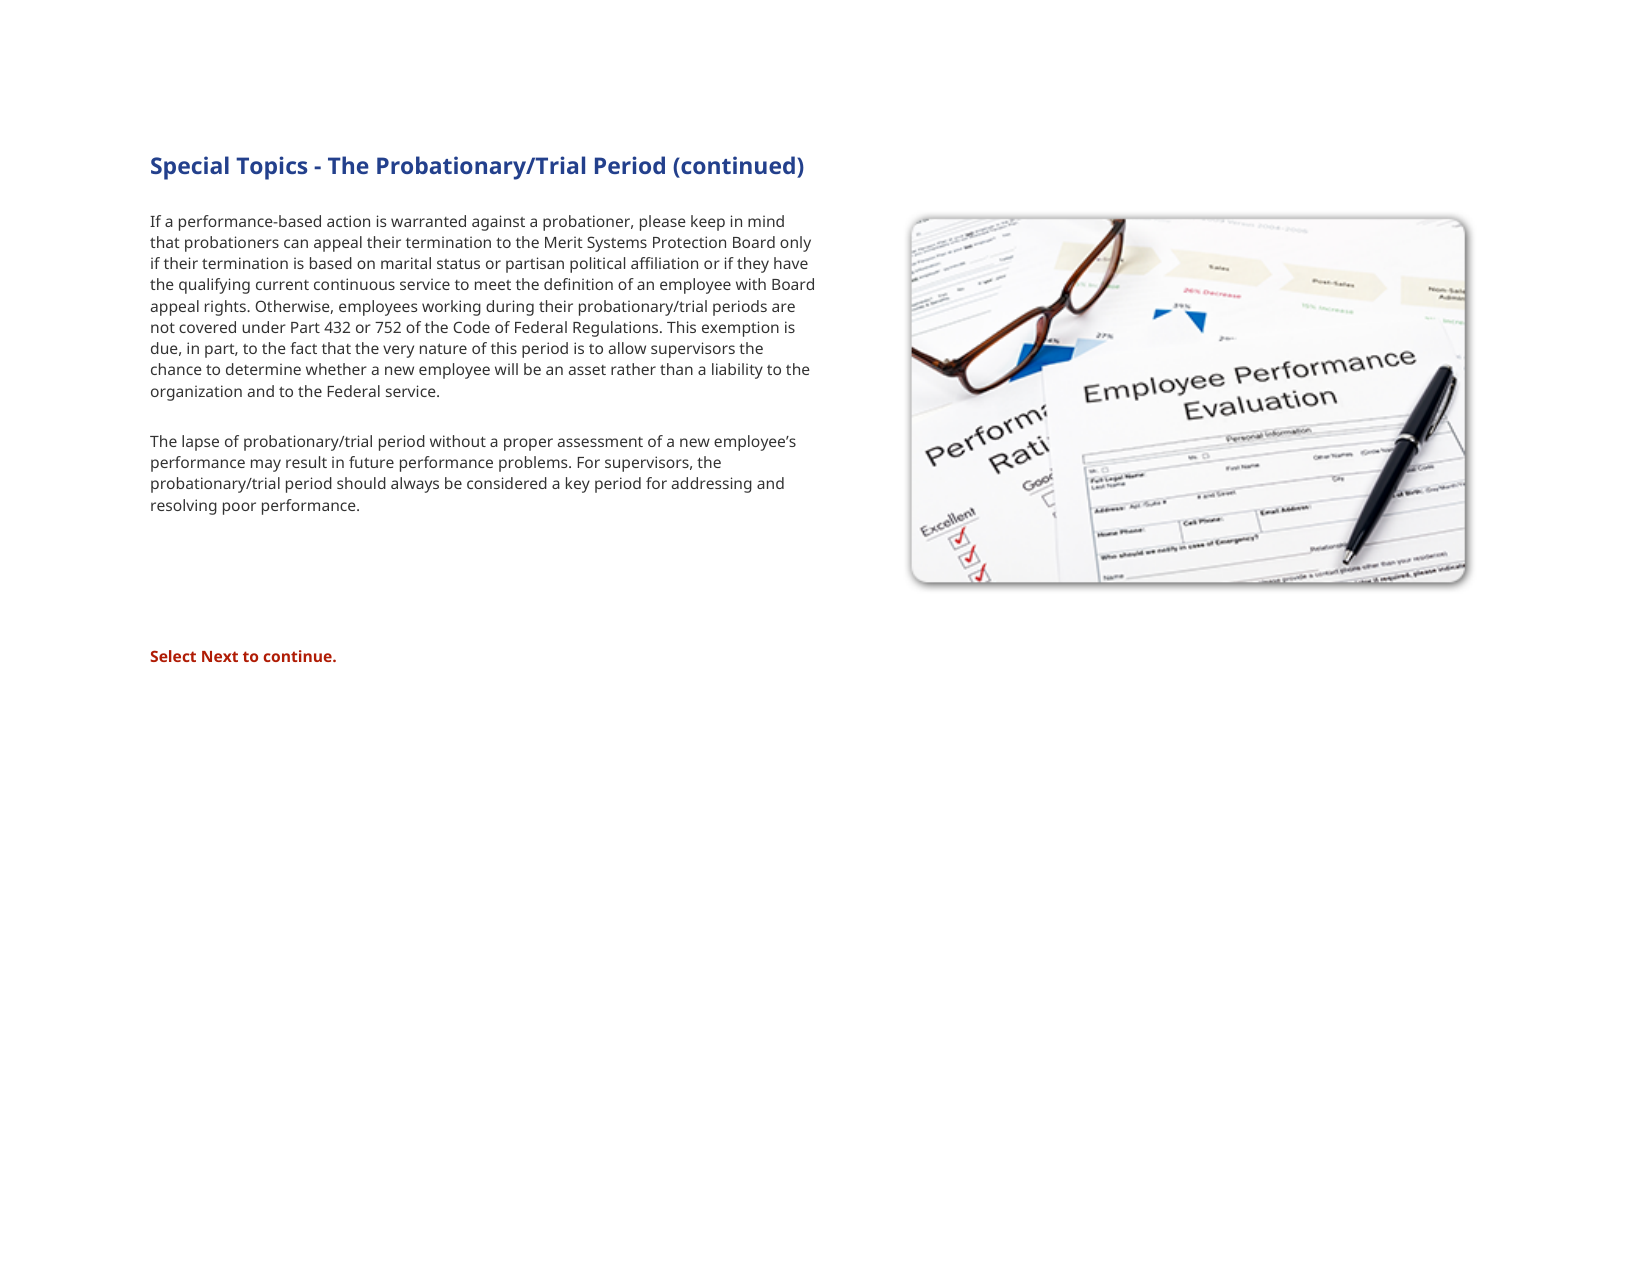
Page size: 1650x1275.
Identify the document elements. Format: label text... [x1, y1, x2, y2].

picture [837, 127, 1537, 653]
text Special Topics - The Probationary/Trial Period (continued) [150, 150, 837, 181]
text Select Next to continue. [150, 646, 1500, 667]
text If a performance-based action is warranted against a probationer, please keep in mind that probationers can appeal their termination to the Merit Systems Protection Board only if their termination is based on marital status or partisan political affiliation or if they have the qualifying current continuous service to meet the definition of an employee with Board appeal rights. Otherwise, employees working during their probationary/trial periods are not covered under Part 432 or 752 of the Code of Federal Regulations. This exemption is due, in part, to the fact that the very nature of this period is to allow supervisors the chance to determine whether a new employee will be an asset rather than a liability to the organization and to the Federal service. [150, 210, 837, 402]
text The lapse of probationary/trial period without a proper assessment of a new employee’s performance may result in future performance problems. For supervisors, the probationary/trial period should always be considered a key period for addressing and resolving poor performance. [150, 431, 837, 516]
